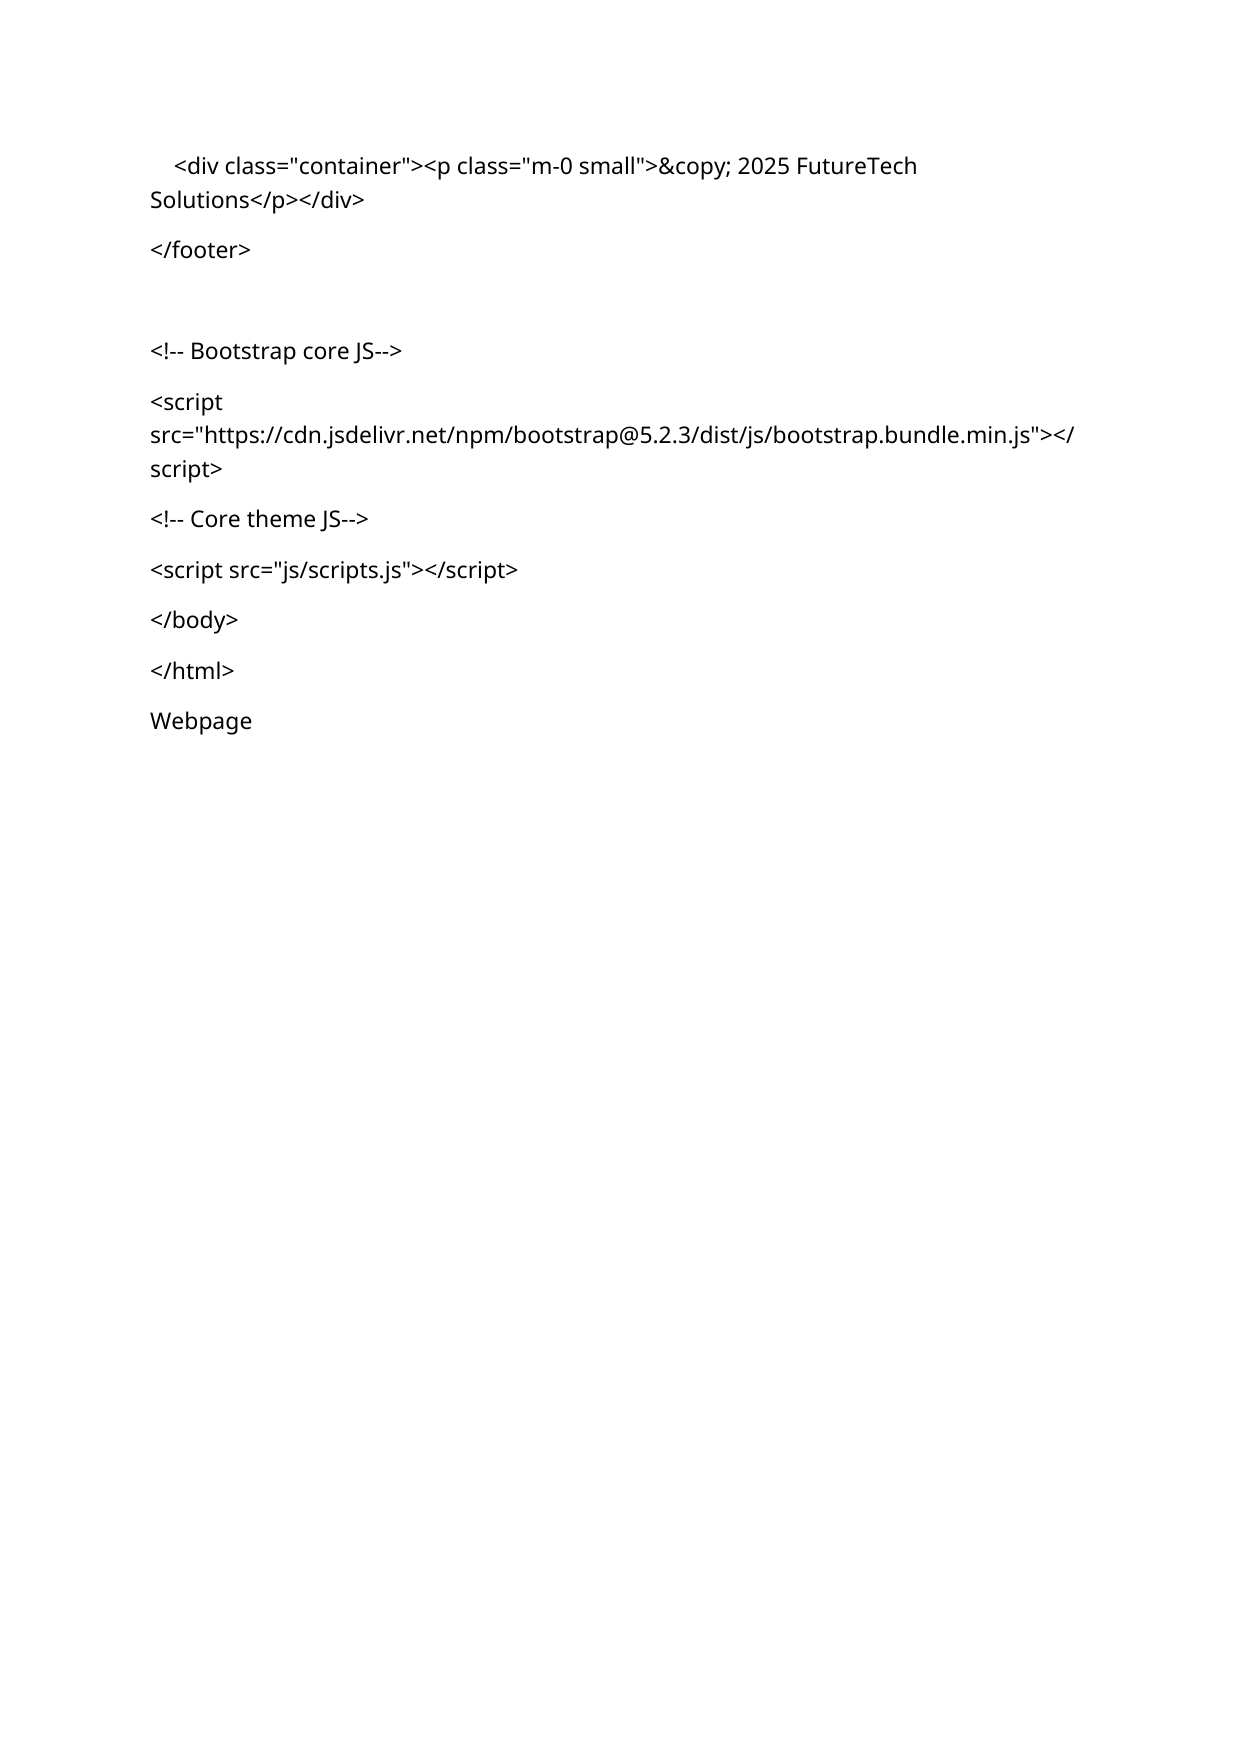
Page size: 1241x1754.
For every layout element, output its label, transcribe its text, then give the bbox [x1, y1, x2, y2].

text <script src="js/scripts.js"></script> [150, 554, 1090, 585]
text <!-- Core theme JS--> [150, 503, 1090, 534]
text </footer> [150, 234, 1090, 265]
text Webpage [150, 705, 1090, 736]
text <script src="https://cdn.jsdelivr.net/npm/bootstrap@5.2.3/dist/js/bootstrap.bundle.min.js"></script> [150, 385, 1090, 484]
text <!-- Bootstrap core JS--> [150, 335, 1090, 366]
text </html> [150, 654, 1090, 686]
text </body> [150, 604, 1090, 635]
text <div class="container"><p class="m-0 small">&copy; 2025 FutureTech Solutions</p></div> [150, 150, 1090, 215]
